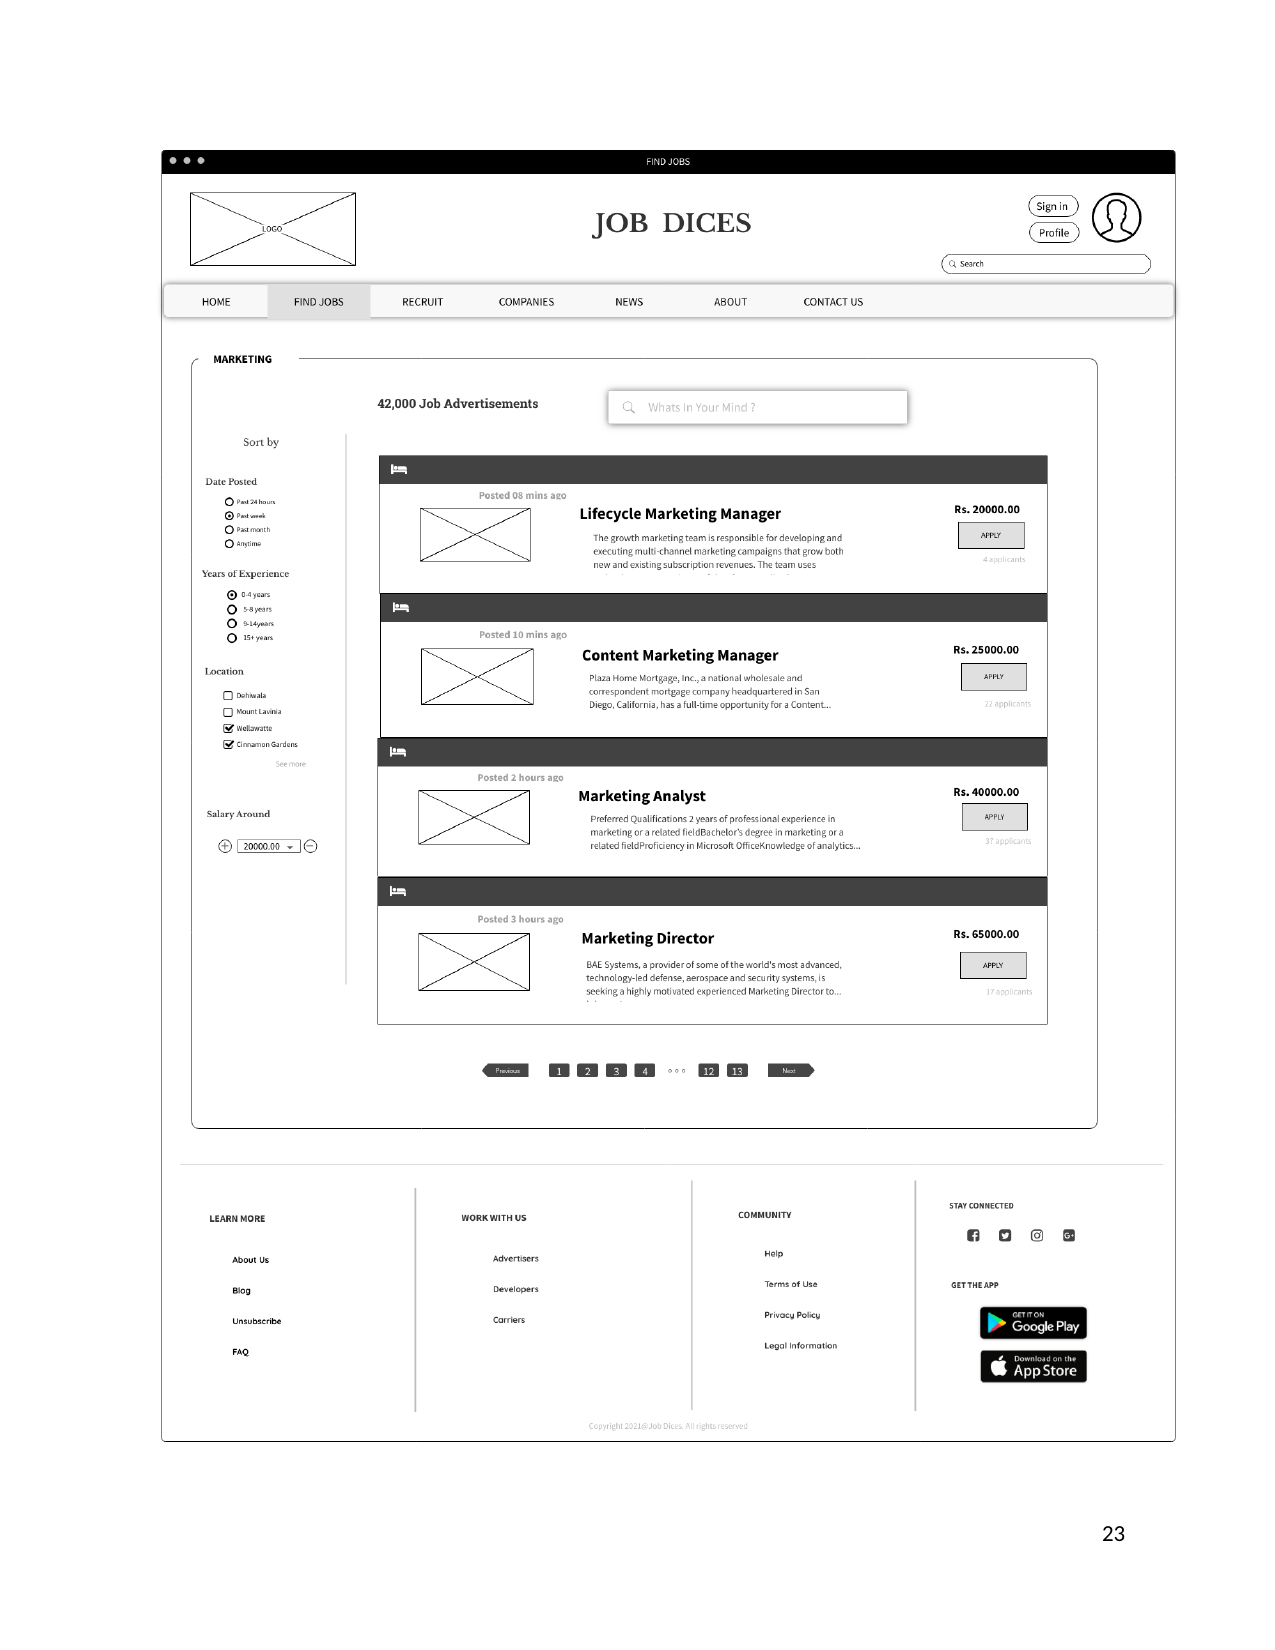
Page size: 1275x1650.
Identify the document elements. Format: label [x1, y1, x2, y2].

picture [150, 150, 1187, 1450]
